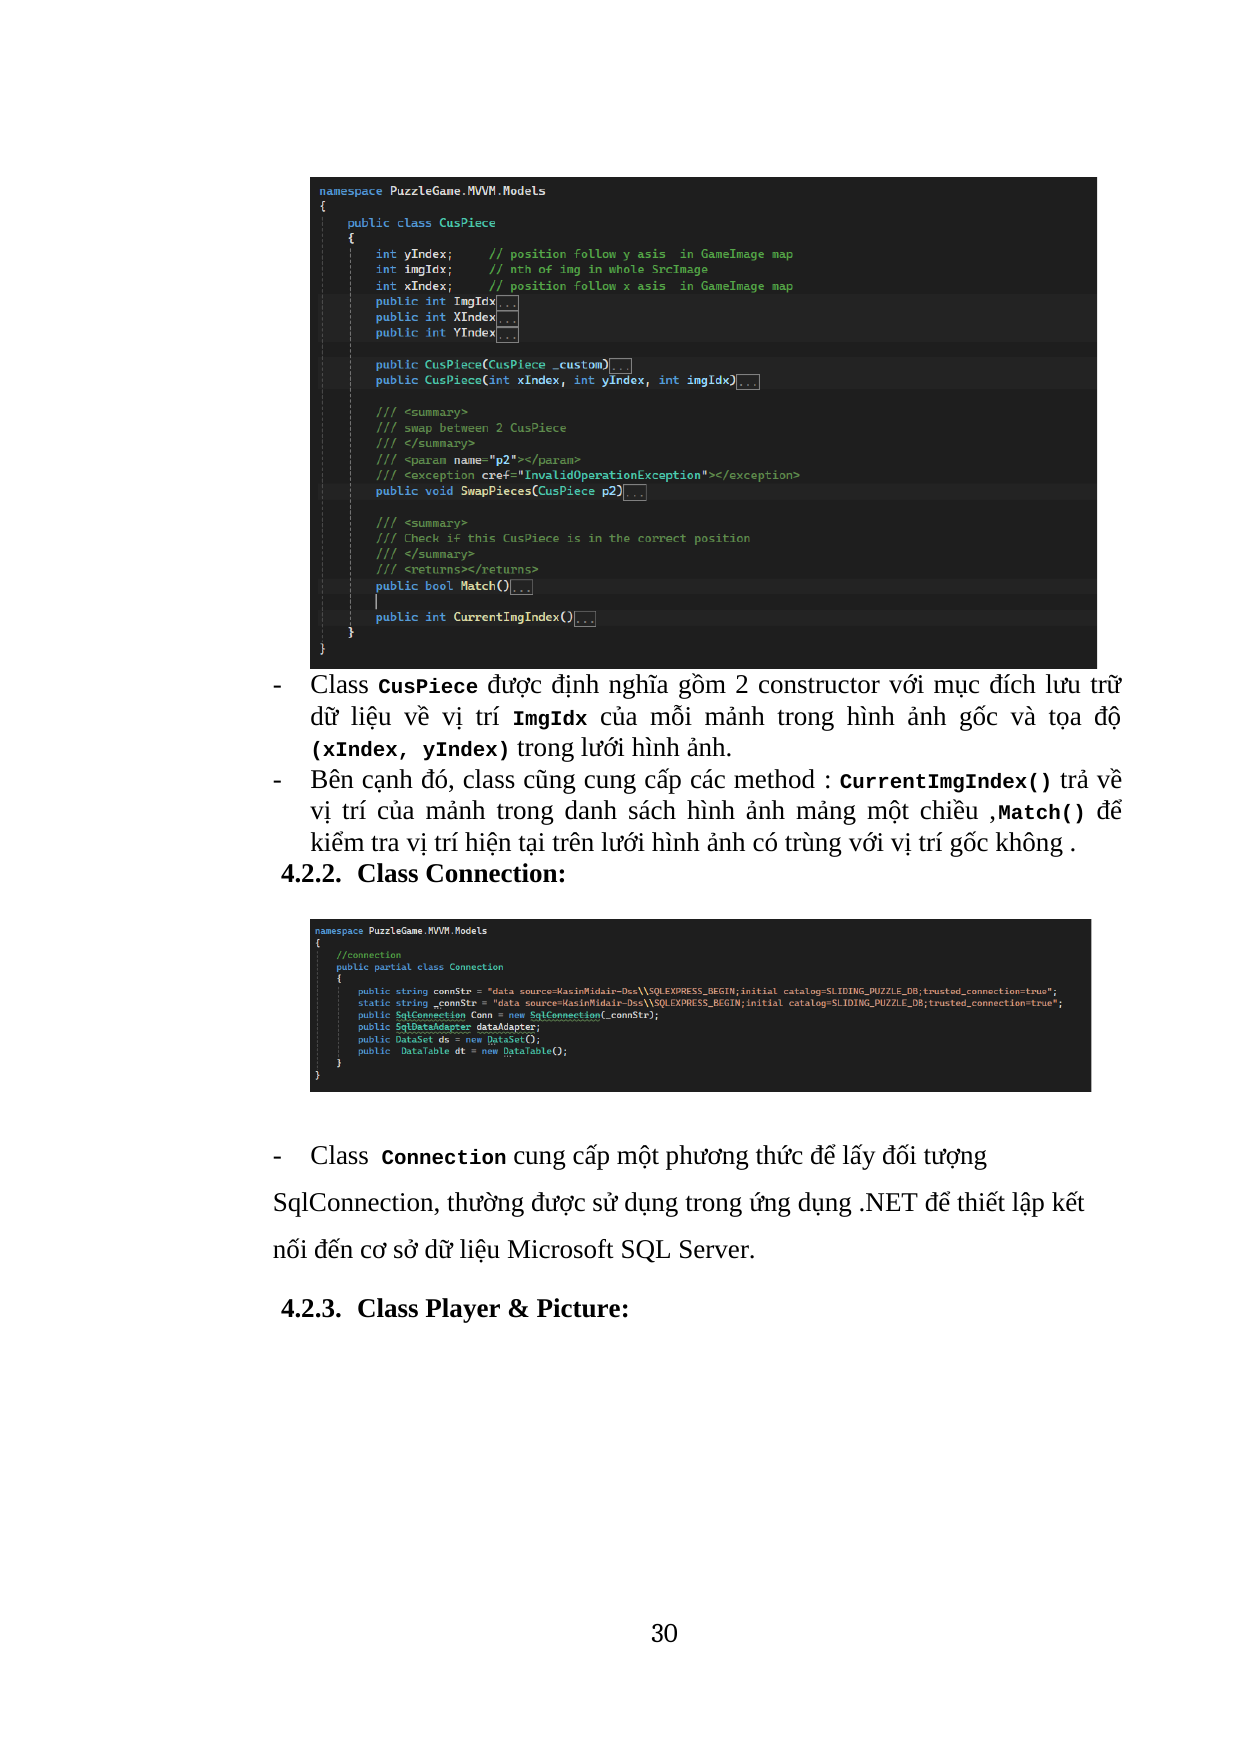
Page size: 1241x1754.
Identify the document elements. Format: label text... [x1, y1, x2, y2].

list Class CusPiece được định nghĩa gồm 2 constructor với mục đích lưu trữ dữ liệu về vị trí ImgIdx của mỗi mảnh trong hình ảnh gốc và tọa độ (xIndex, yIndex) trong lưới hình ảnh. [273, 668, 1122, 763]
list Class Player & Picture: [281, 1292, 1122, 1323]
list Class Connection: [222, 857, 1122, 888]
list Bên cạnh đó, class cũng cung cấp các method : CurrentImgIndex() trả về vị trí của mảnh trong danh sách hình ảnh mảng một chiều ,Match() để kiểm tra vị trí hiện tại trên lưới hình ảnh có trùng với vị trí gốc không . [273, 763, 1122, 857]
picture [310, 919, 1092, 1092]
list Class Connection cung cấp một phương thức để lấy đối tượng [273, 1139, 1122, 1170]
text SqlConnection, thường được sử dụng trong ứng dụng .NET để thiết lập kết nối đến cơ sở dữ liệu Microsoft SQL Server. [273, 1186, 1122, 1264]
picture [310, 177, 1098, 669]
